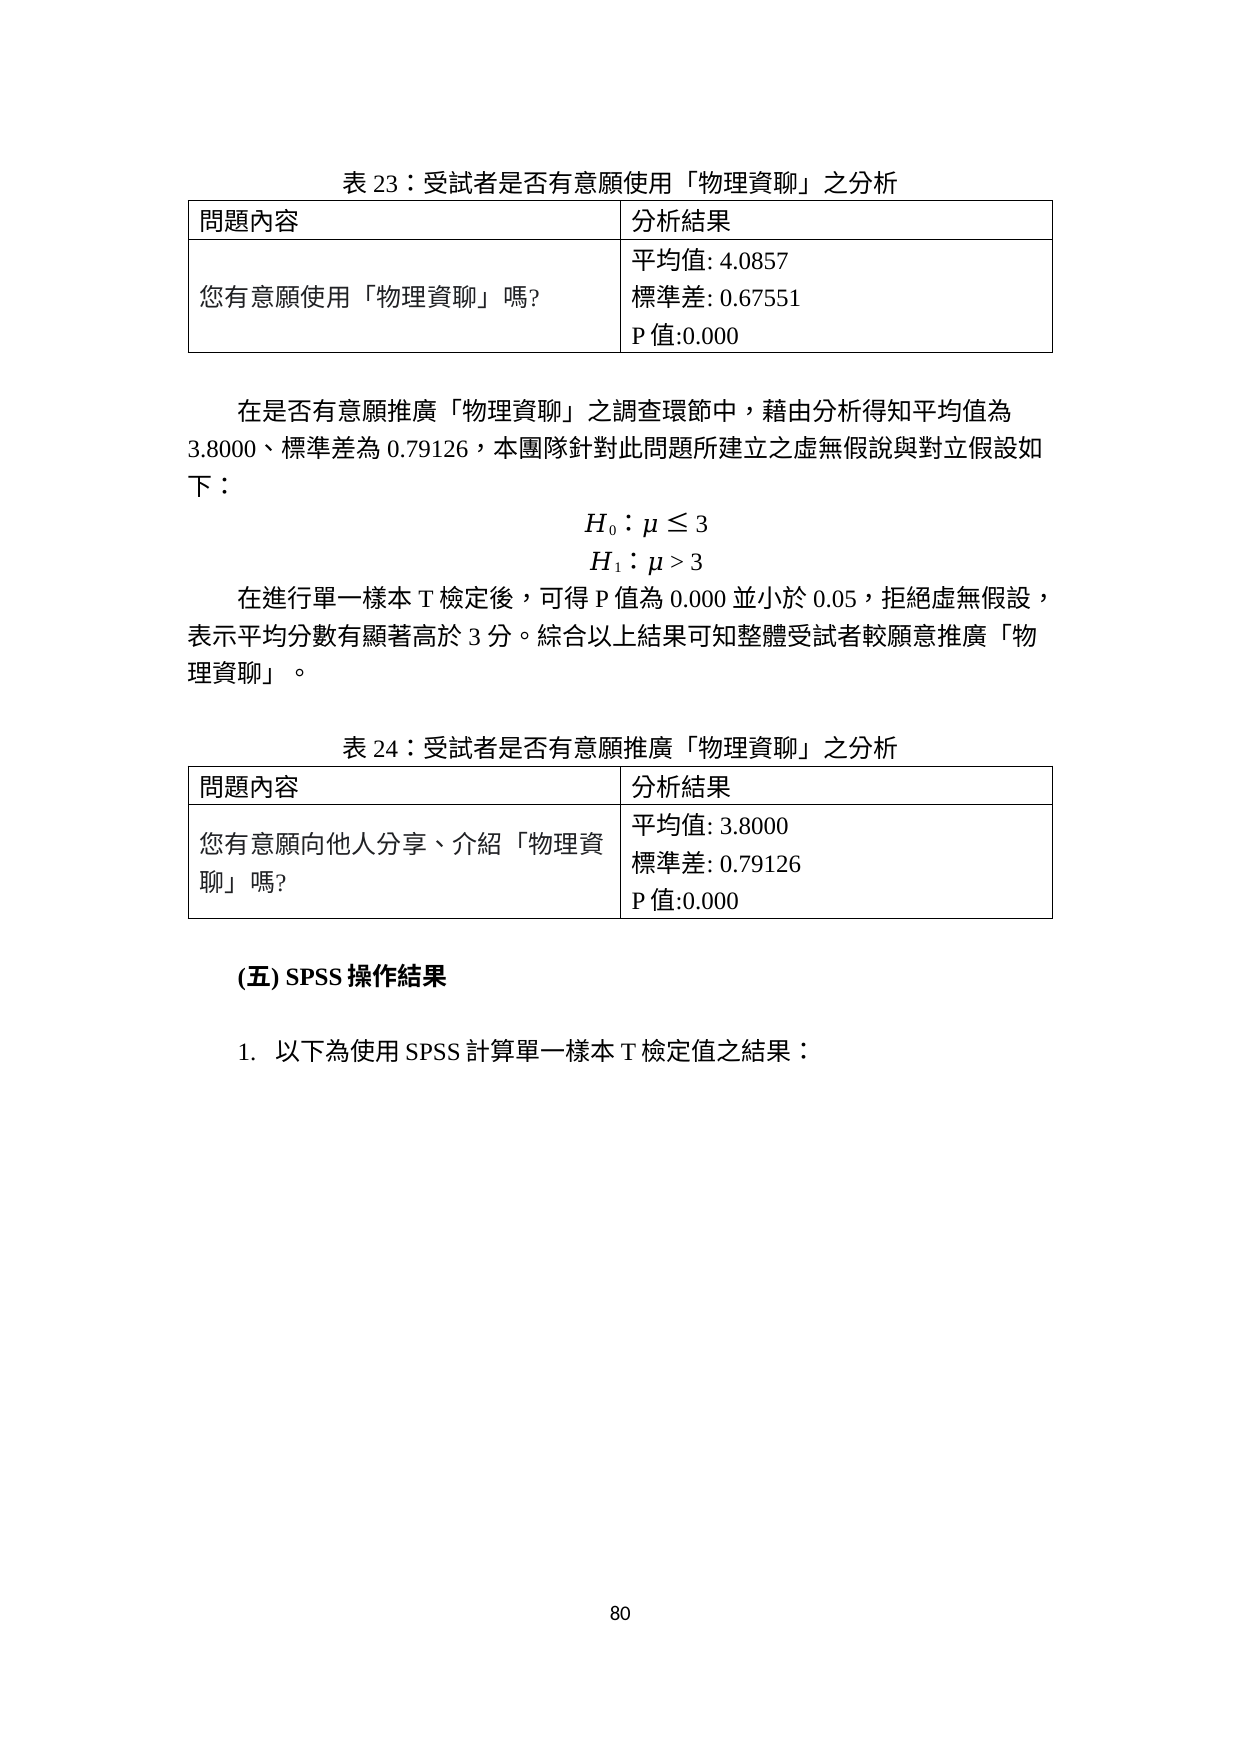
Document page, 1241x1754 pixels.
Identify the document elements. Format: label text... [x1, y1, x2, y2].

text (五) SPSS操作結果 [187, 956, 1053, 994]
table_header 問題內容 [189, 201, 620, 238]
table_header 分析結果 [621, 201, 1052, 238]
table_cell 平均值: 3.8000 標準差: 0.79126 P值:0.000 [621, 805, 1052, 918]
table_cell 您有意願使用「物理資聊」嗎? [189, 240, 620, 352]
table_header 問題內容 [189, 767, 620, 804]
text 𝐻0：𝜇 ≤ 3 [187, 503, 1053, 541]
text 𝐻1：𝜇 > 3 [187, 541, 1053, 578]
text 表 24：受試者是否有意願推廣「物理資聊」之分析 [187, 728, 1053, 766]
table_cell 您有意願向他人分享、介紹「物理資聊」嗎? [189, 805, 620, 918]
table_header 分析結果 [621, 767, 1052, 804]
table_cell 平均值: 4.0857 標準差: 0.67551 P值:0.000 [621, 240, 1052, 352]
list 以下為使用SPSS計算單一樣本T檢定值之結果： [237, 1031, 1053, 1069]
text 在是否有意願推廣「物理資聊」之調查環節中，藉由分析得知平均值為 3.8000、標準差為 0.79126，本團隊針對此問題所建立之虛無假說與對立假設如下： [187, 391, 1053, 503]
text 在進行單一樣本 T 檢定後，可得 P 值為 0.000 並小於 0.05，拒絕虛無假設，表示平均分數有顯著高於 3 分。綜合以上結果可知整體受試者較願意推廣「物理資聊」。 [187, 578, 1053, 691]
text 表 23：受試者是否有意願使用「物理資聊」之分析 [187, 162, 1053, 200]
